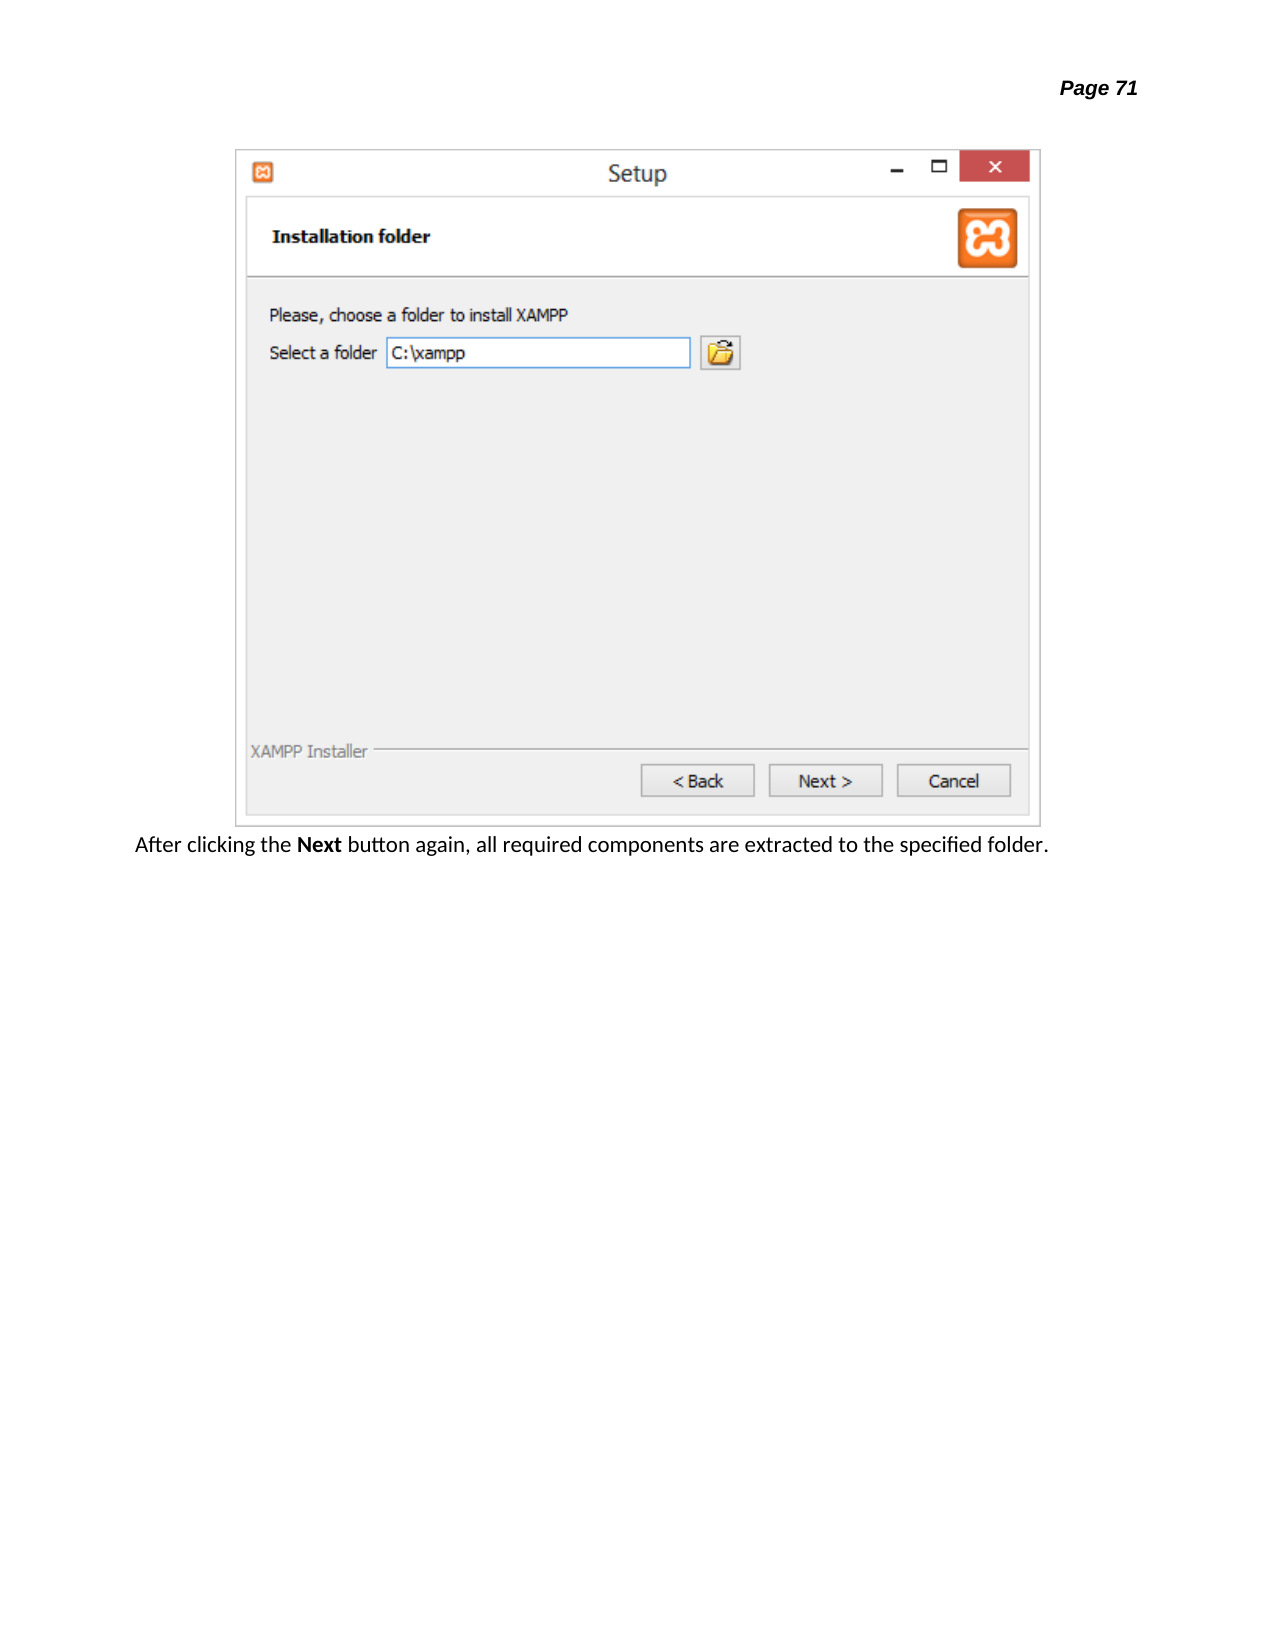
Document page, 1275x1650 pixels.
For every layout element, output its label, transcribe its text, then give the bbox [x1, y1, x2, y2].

picture [235, 149, 1041, 827]
text After clicking the Next button again, all required components are extracted to the specified folder. [135, 831, 1140, 859]
